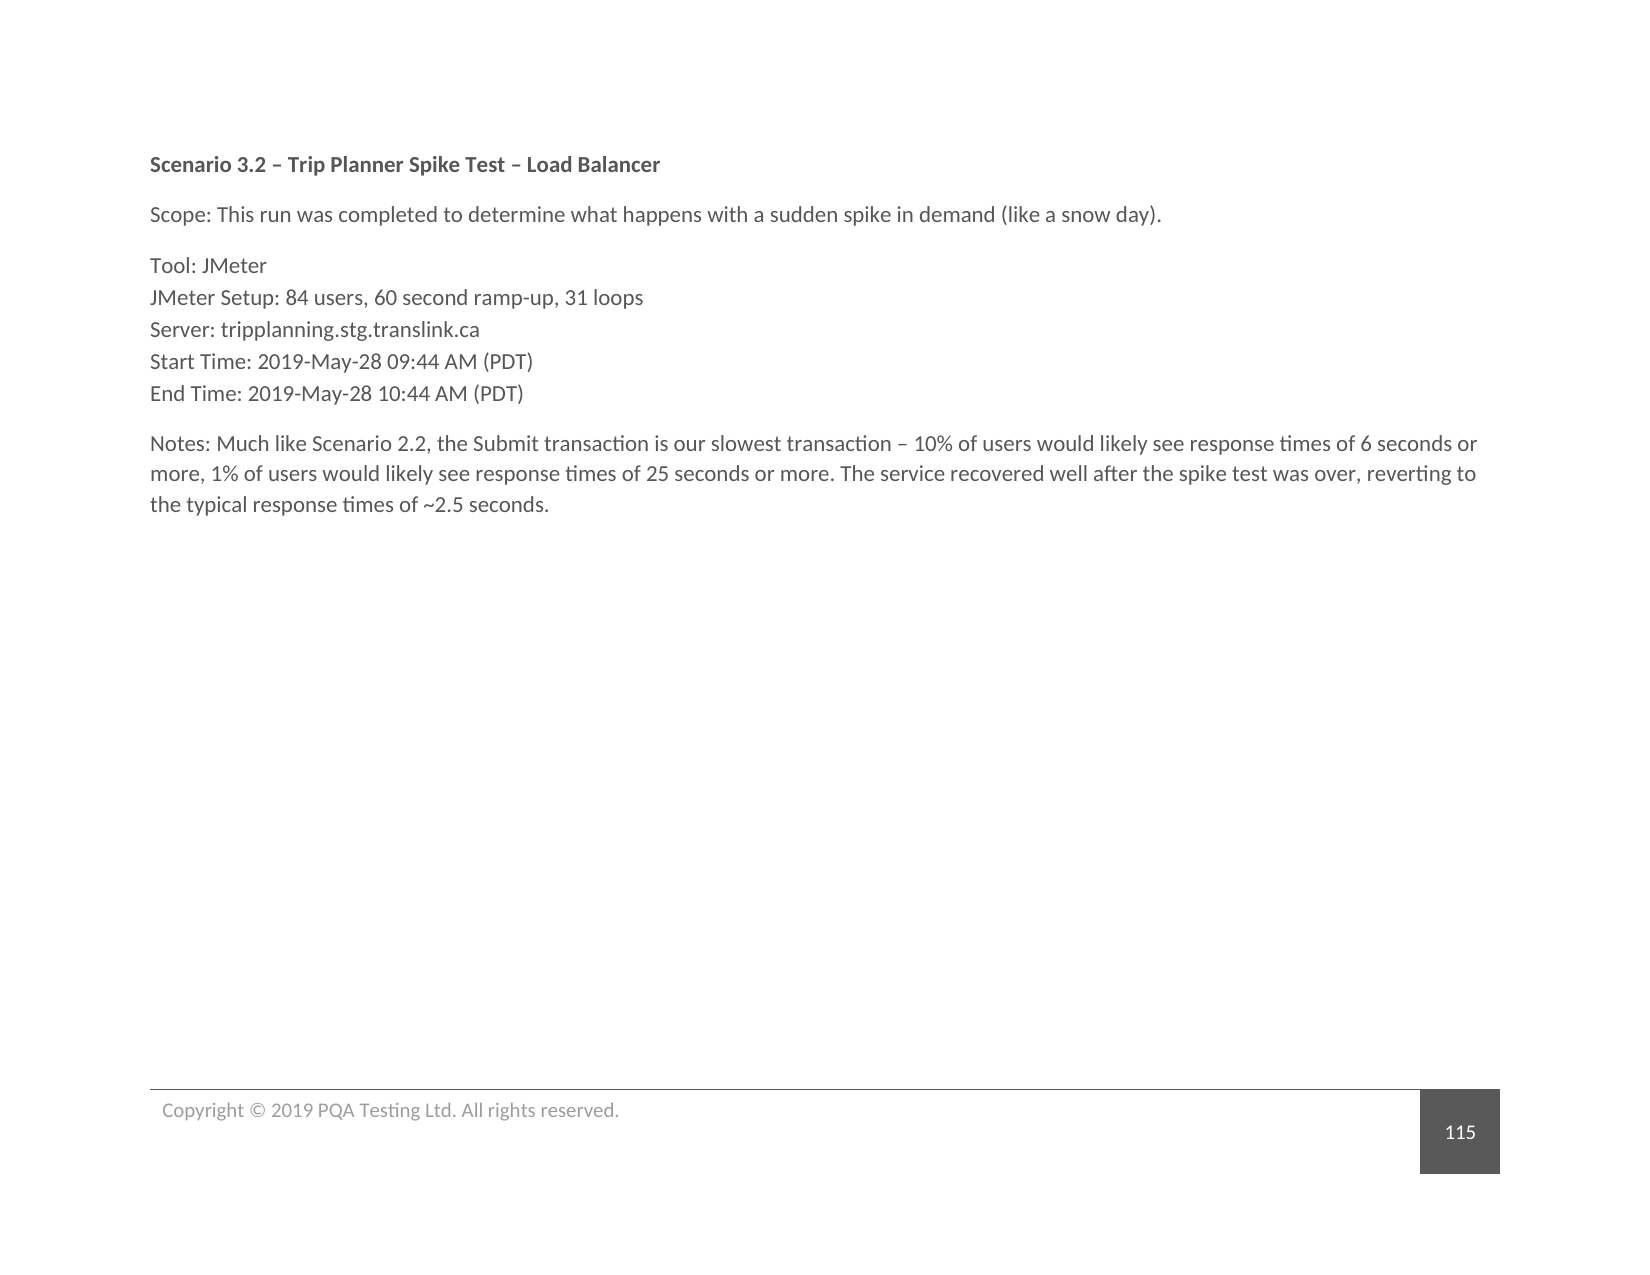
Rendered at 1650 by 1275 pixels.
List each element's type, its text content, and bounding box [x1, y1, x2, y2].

text Notes: Much like Scenario 2.2, the Submit transaction is our slowest transaction – 10% of users would likely see response times of 6 seconds or more, 1% of users would likely see response times of 25 seconds or more. The service recovered well after the spike test was over, reverting to the typical response times of ~2.5 seconds. [150, 429, 1500, 518]
text Scope: This run was completed to determine what happens with a sudden spike in demand (like a snow day). [150, 201, 1500, 229]
text Server: tripplanning.stg.translink.ca [150, 315, 1500, 343]
text Start Time: 2019-May-28 09:44 AM (PDT) [150, 347, 1500, 375]
text End Time: 2019-May-28 10:44 AM (PDT) [150, 379, 1500, 407]
text Scenario 3.2 – Trip Planner Spike Test – Load Balancer [150, 150, 1500, 178]
text JMeter Setup: 84 users, 60 second ramp-up, 31 loops [150, 283, 1500, 311]
text Tool: JMeter [150, 251, 1500, 279]
